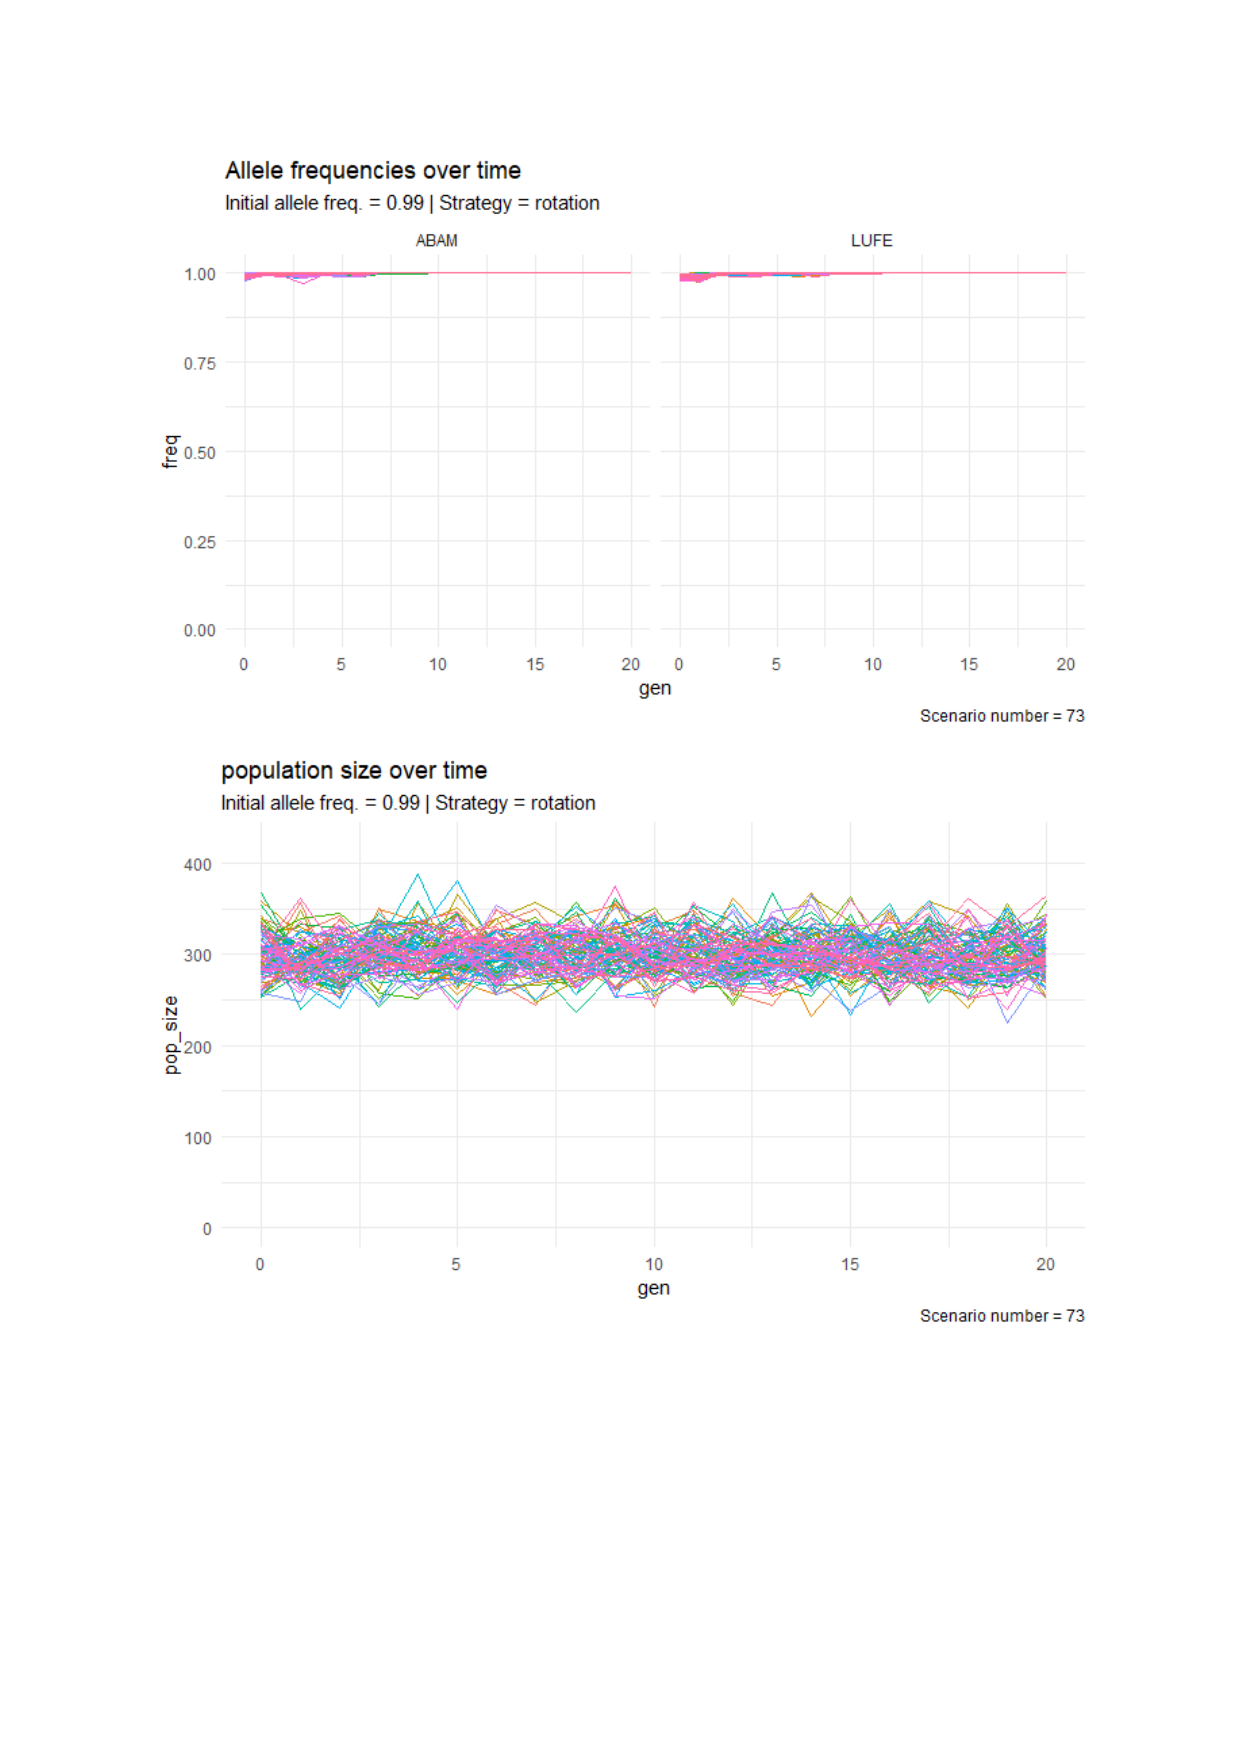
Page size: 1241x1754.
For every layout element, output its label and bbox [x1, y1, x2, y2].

picture [150, 150, 1096, 734]
picture [150, 749, 1096, 1334]
